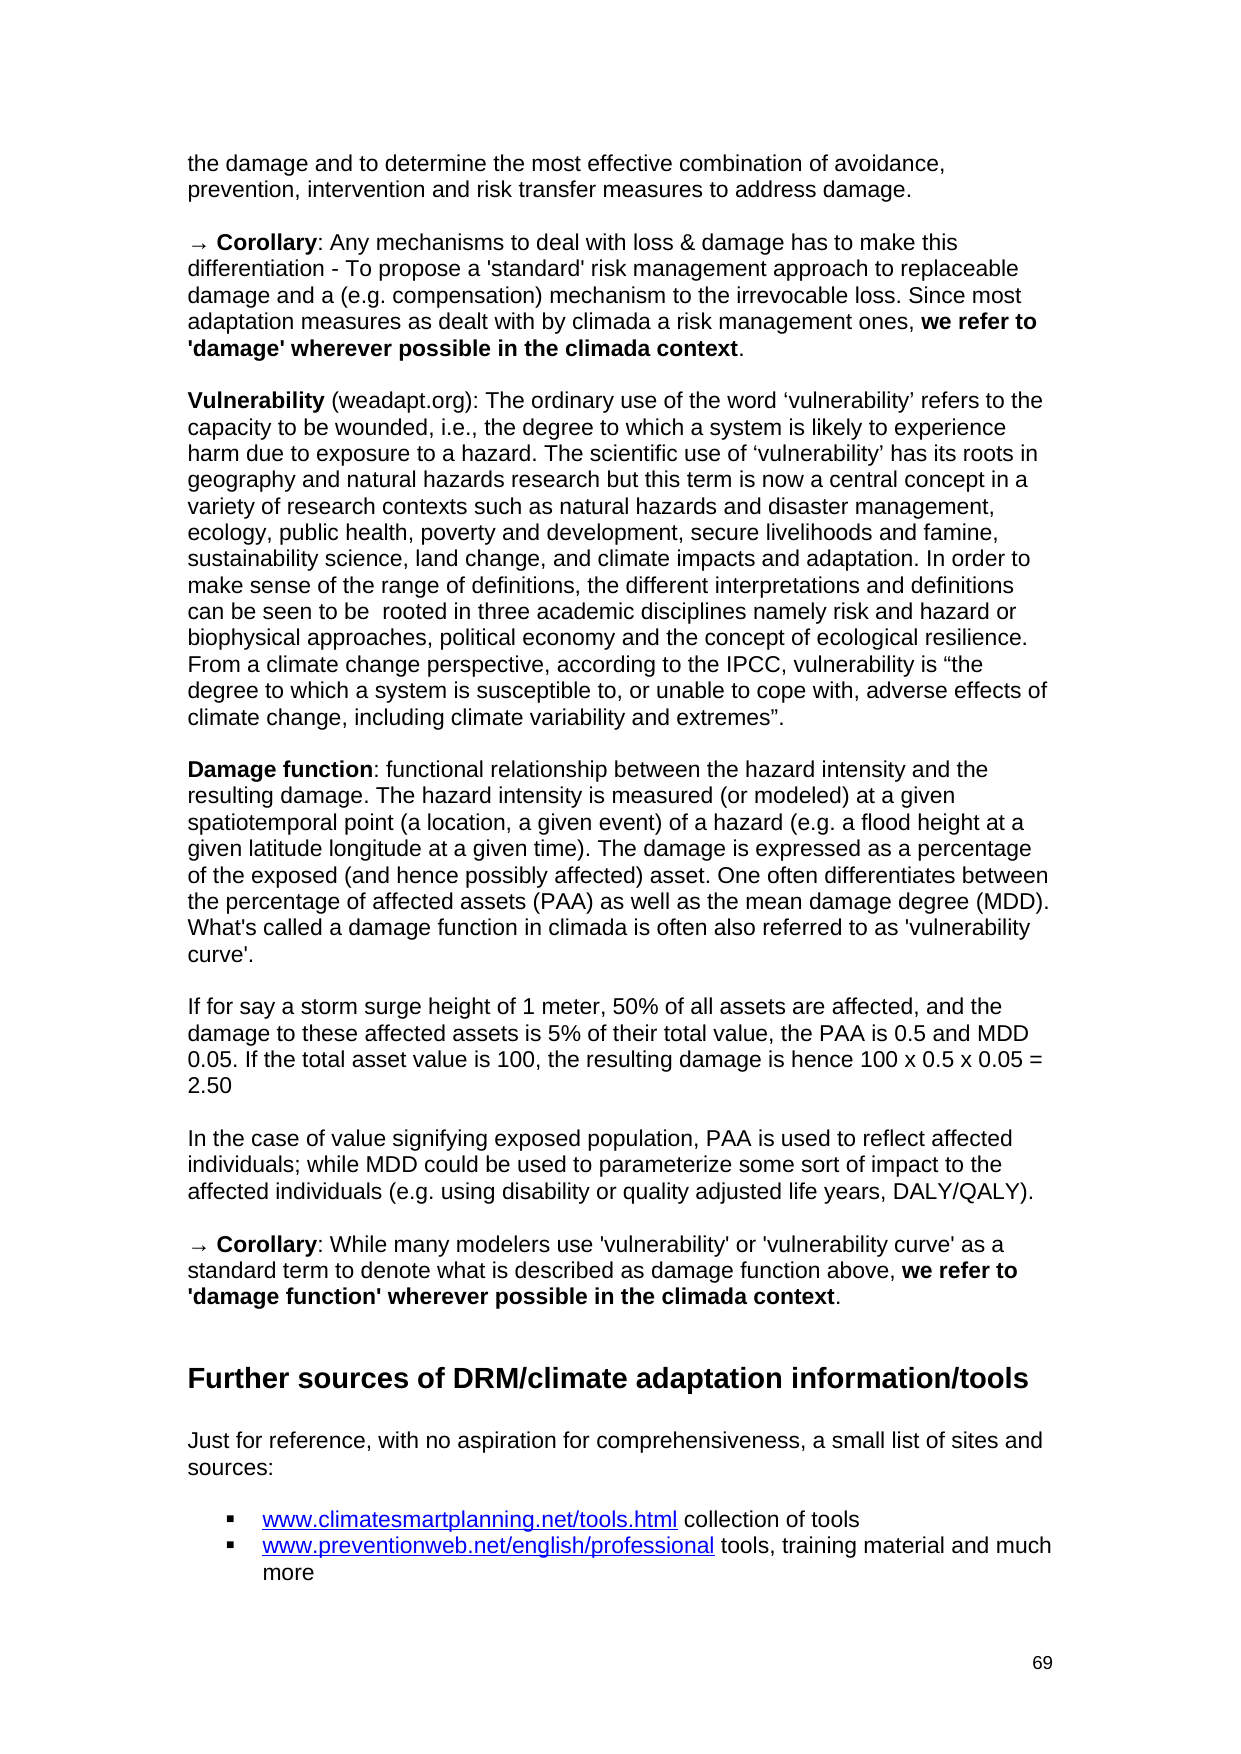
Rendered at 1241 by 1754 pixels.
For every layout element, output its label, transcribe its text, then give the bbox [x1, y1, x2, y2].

text Vulnerability (weadapt.org): The ordinary use of the word ‘vulnerability’ refers to the capacity to be wounded, i.e., the degree to which a system is likely to experience harm due to exposure to a hazard. The scientific use of ‘vulnerability’ has its roots in geography and natural hazards research but this term is now a central concept in a variety of research contexts such as natural hazards and disaster management, ecology, public health, poverty and development, secure livelihoods and famine, sustainability science, land change, and climate impacts and adaptation. In order to make sense of the range of definitions, the different interpretations and definitions can be seen to be rooted in three academic disciplines namely risk and hazard or biophysical approaches, political economy and the concept of ecological resilience. From a climate change perspective, according to the IPCC, vulnerability is “the degree to which a system is susceptible to, or unable to cope with, adverse effects of climate change, including climate variability and extremes”. [187, 387, 1053, 730]
text → Corollary: Any mechanisms to deal with loss & damage has to make this differentiation - To propose a 'standard' risk management approach to replaceable damage and a (e.g. compensation) mechanism to the irrevocable loss. Since most adaptation measures as dealt with by climada a risk management ones, we refer to 'damage' wherever possible in the climada context. [187, 229, 1053, 361]
list www.preventionweb.net/english/professional tools, training material and much more [225, 1532, 1053, 1585]
text Just for reference, with no aspiration for comprehensiveness, a small list of sites and sources: [187, 1427, 1053, 1480]
text In the case of value signifying exposed population, PAA is used to reflect affected individuals; while MDD could be used to parameterize some sort of impact to the affected individuals (e.g. using disability or quality adjusted life years, DALY/QALY). [187, 1125, 1053, 1204]
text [187, 150, 1053, 203]
list www.climatesmartplanning.net/tools.html collection of tools [225, 1506, 1053, 1532]
text If for say a storm surge height of 1 meter, 50% of all assets are affected, and the damage to these affected assets is 5% of their total value, the PAA is 0.5 and MDD 0.05. If the total asset value is 100, the resulting damage is hence 100 x 0.5 x 0.05 = 2.50 [187, 993, 1053, 1099]
text → Corollary: While many modelers use 'vulnerability' or 'vulnerability curve' as a standard term to denote what is described as damage function above, we refer to 'damage function' wherever possible in the climada context. [187, 1231, 1053, 1309]
subtitle Further sources of DRM/climate adaptation information/tools [187, 1361, 1053, 1394]
text Damage function: functional relationship between the hazard intensity and the resulting damage. The hazard intensity is measured (or modeled) at a given spatiotemporal point (a location, a given event) of a hazard (e.g. a flood height at a given latitude longitude at a given time). The damage is expressed as a percentage of the exposed (and hence possibly affected) asset. One often differentiates between the percentage of affected assets (PAA) as well as the mean damage degree (MDD). What's called a damage function in climada is often also referred to as 'vulnerability curve'. [187, 756, 1053, 967]
